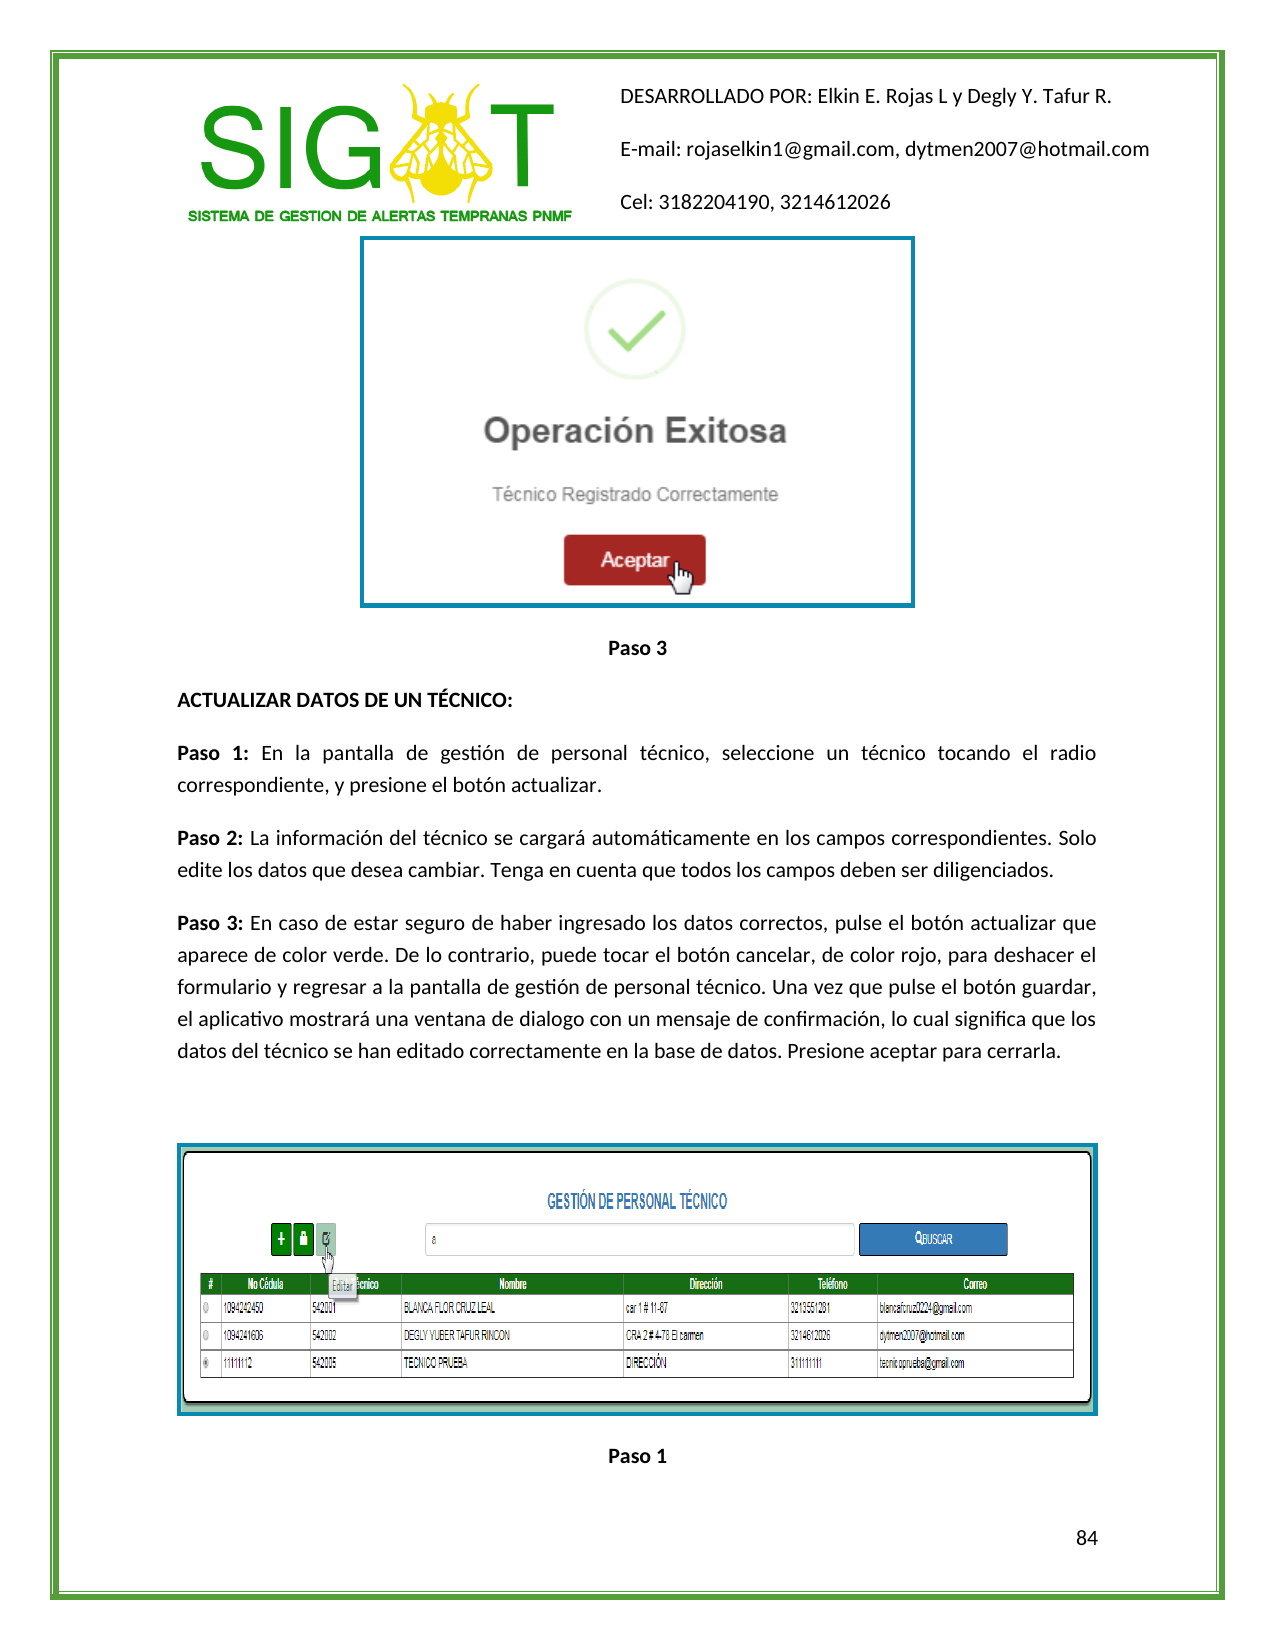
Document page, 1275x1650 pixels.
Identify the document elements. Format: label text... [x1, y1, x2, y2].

text Paso 3 [177, 634, 1098, 660]
text Paso 2: La información del técnico se cargará automáticamente en los campos correspondientes. Solo edite los datos que desea cambiar. Tenga en cuenta que todos los campos deben ser diligenciados. [177, 824, 1098, 883]
text Paso 1: En la pantalla de gestión de personal técnico, seleccione un técnico tocando el radio correspondiente, y presione el botón actualizar. [177, 739, 1098, 798]
text Paso 3: En caso de estar seguro de haber ingresado los datos correctos, pulse el botón actualizar que aparece de color verde. De lo contrario, puede tocar el botón cancelar, de color rojo, para deshacer el formulario y regresar a la pantalla de gestión de personal técnico. Una vez que pulse el botón guardar, el aplicativo mostrará una ventana de dialogo con un mensaje de confirmación, lo cual significa que los datos del técnico se han editado correctamente en la base de datos. Presione aceptar para cerrarla. [177, 909, 1098, 1063]
picture [365, 241, 910, 602]
text ACTUALIZAR DATOS DE UN TÉCNICO: [177, 687, 1098, 713]
text Paso 1 [177, 1442, 1098, 1469]
picture [182, 1148, 1092, 1411]
picture [177, 73, 574, 236]
